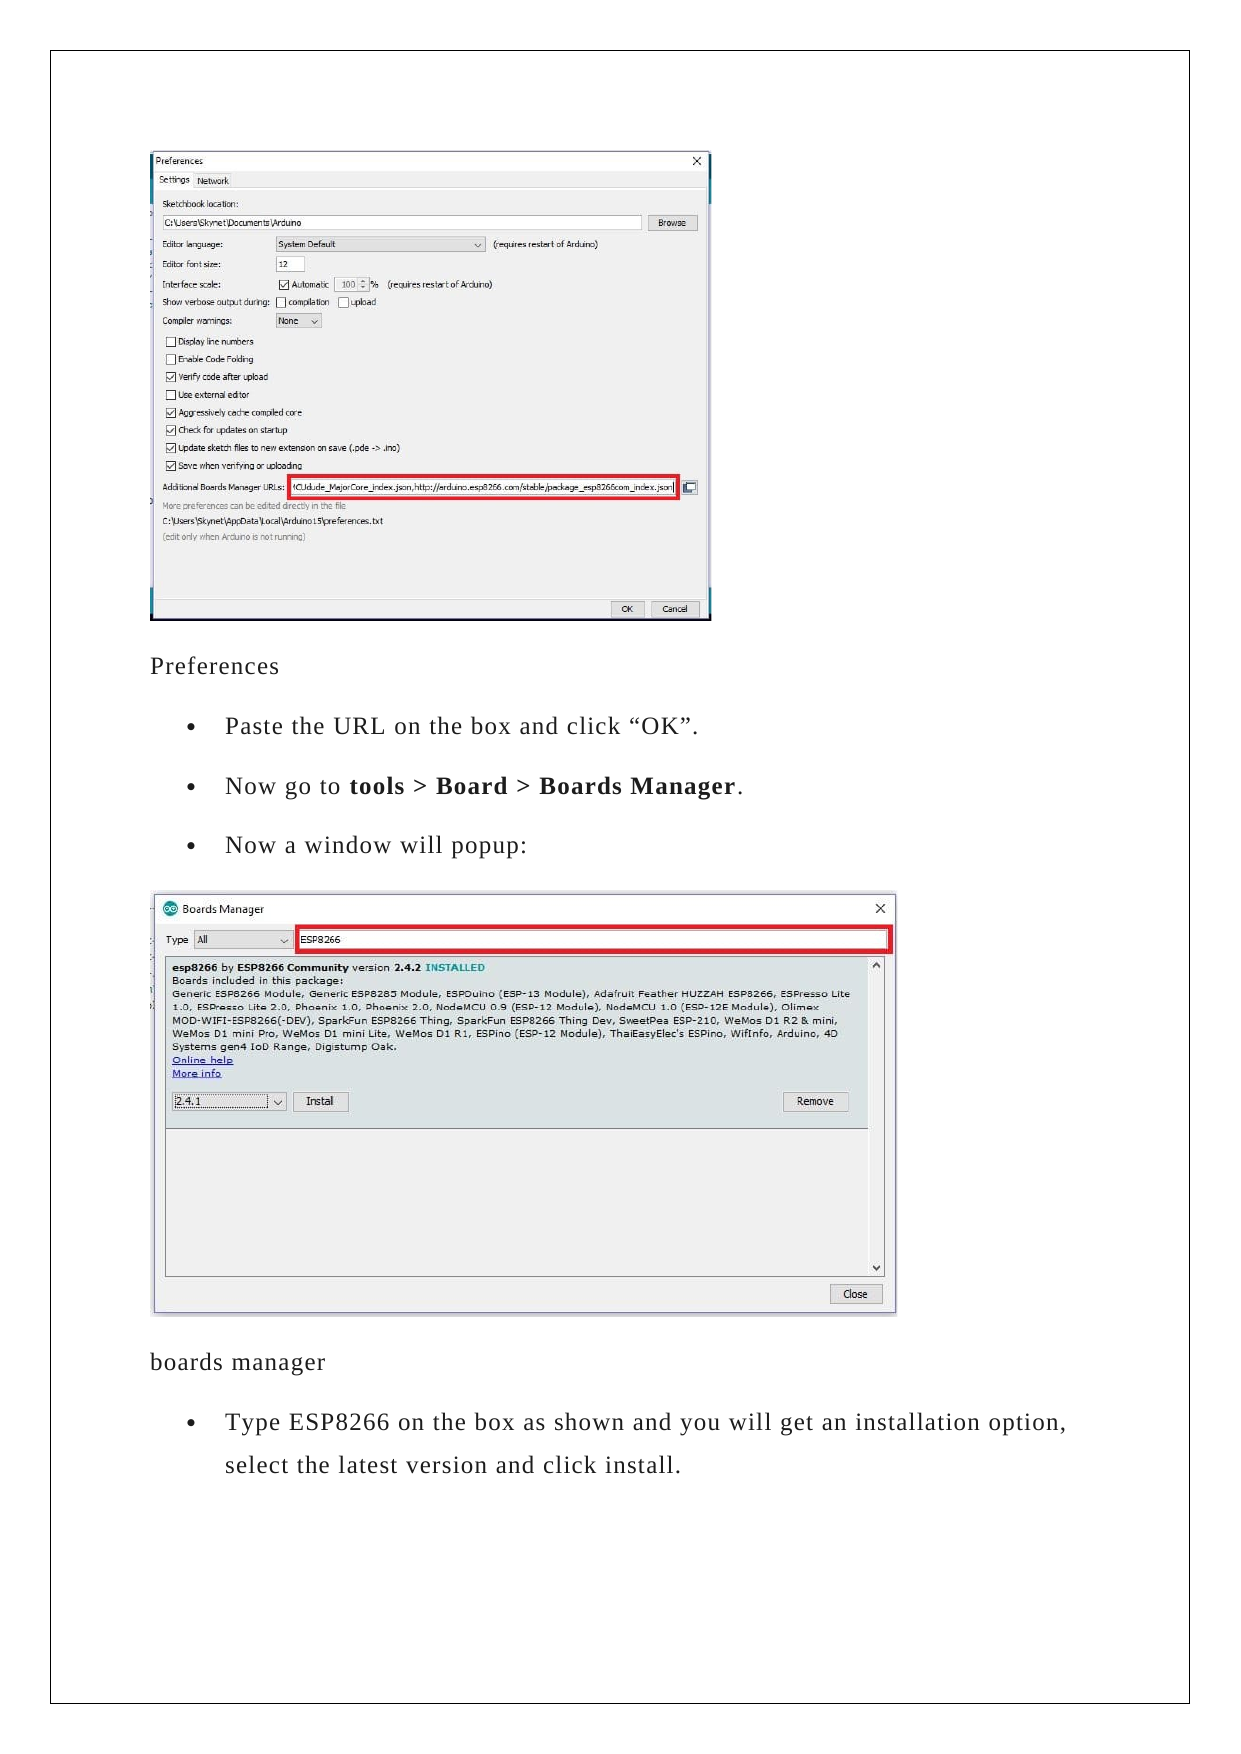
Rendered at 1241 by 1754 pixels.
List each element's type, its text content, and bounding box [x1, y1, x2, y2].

picture [150, 150, 712, 621]
list Type ESP8266 on the box as shown and you will get an installation option, select the latest version and click install. [187, 1407, 1097, 1479]
text boards manager [150, 1347, 1097, 1376]
text Preferences [150, 651, 1097, 680]
list Now go to tools > Board > Boards Manager. [187, 771, 1097, 799]
picture [150, 890, 898, 1317]
list Paste the URL on the box and click “OK”. [187, 711, 1097, 740]
list Now a window will popup: [187, 831, 1097, 859]
